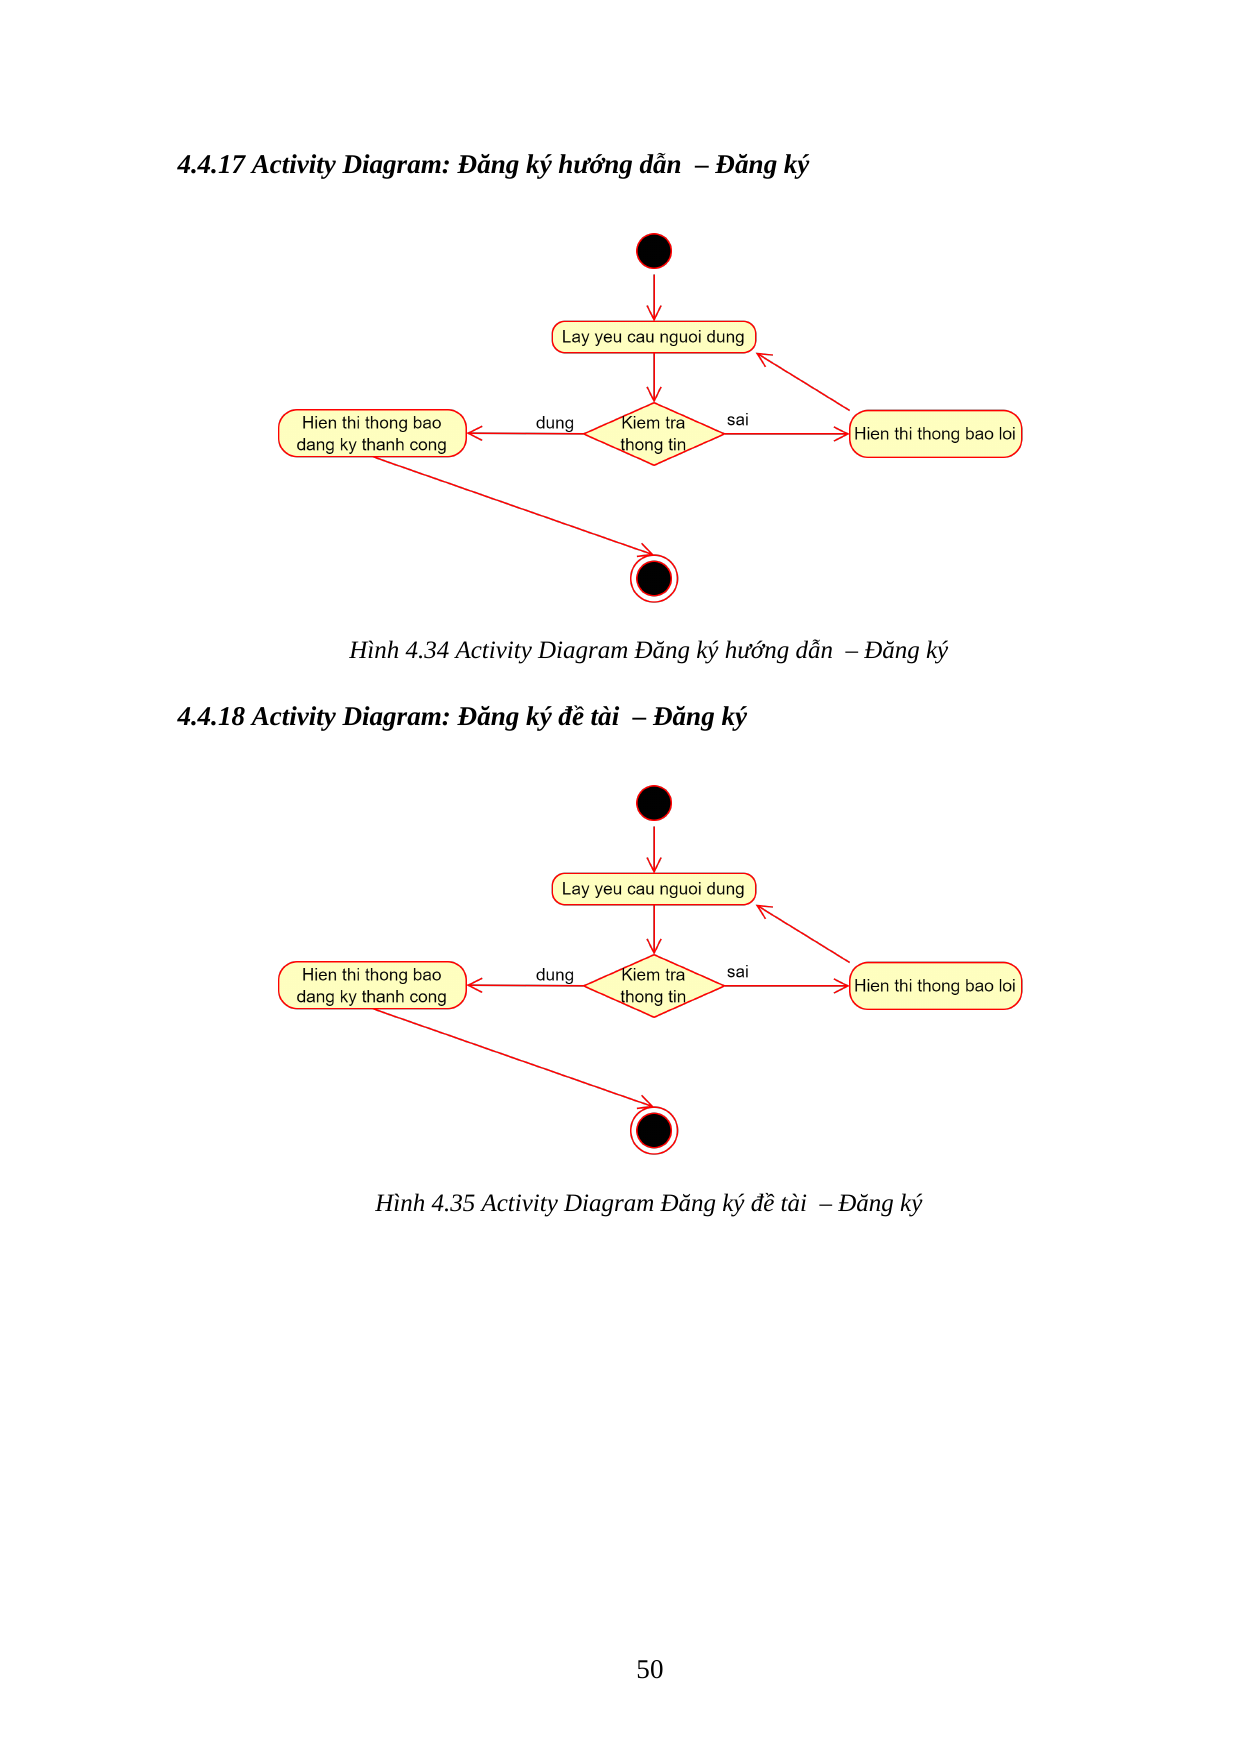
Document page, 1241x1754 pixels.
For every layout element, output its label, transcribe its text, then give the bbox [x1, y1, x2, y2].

subtitle Activity Diagram: Đăng ký hướng dẫn – Đăng ký [177, 148, 1122, 179]
picture [262, 763, 1038, 1171]
picture [262, 211, 1038, 619]
subtitle Activity Diagram: Đăng ký đề tài – Đăng ký [177, 700, 1122, 731]
